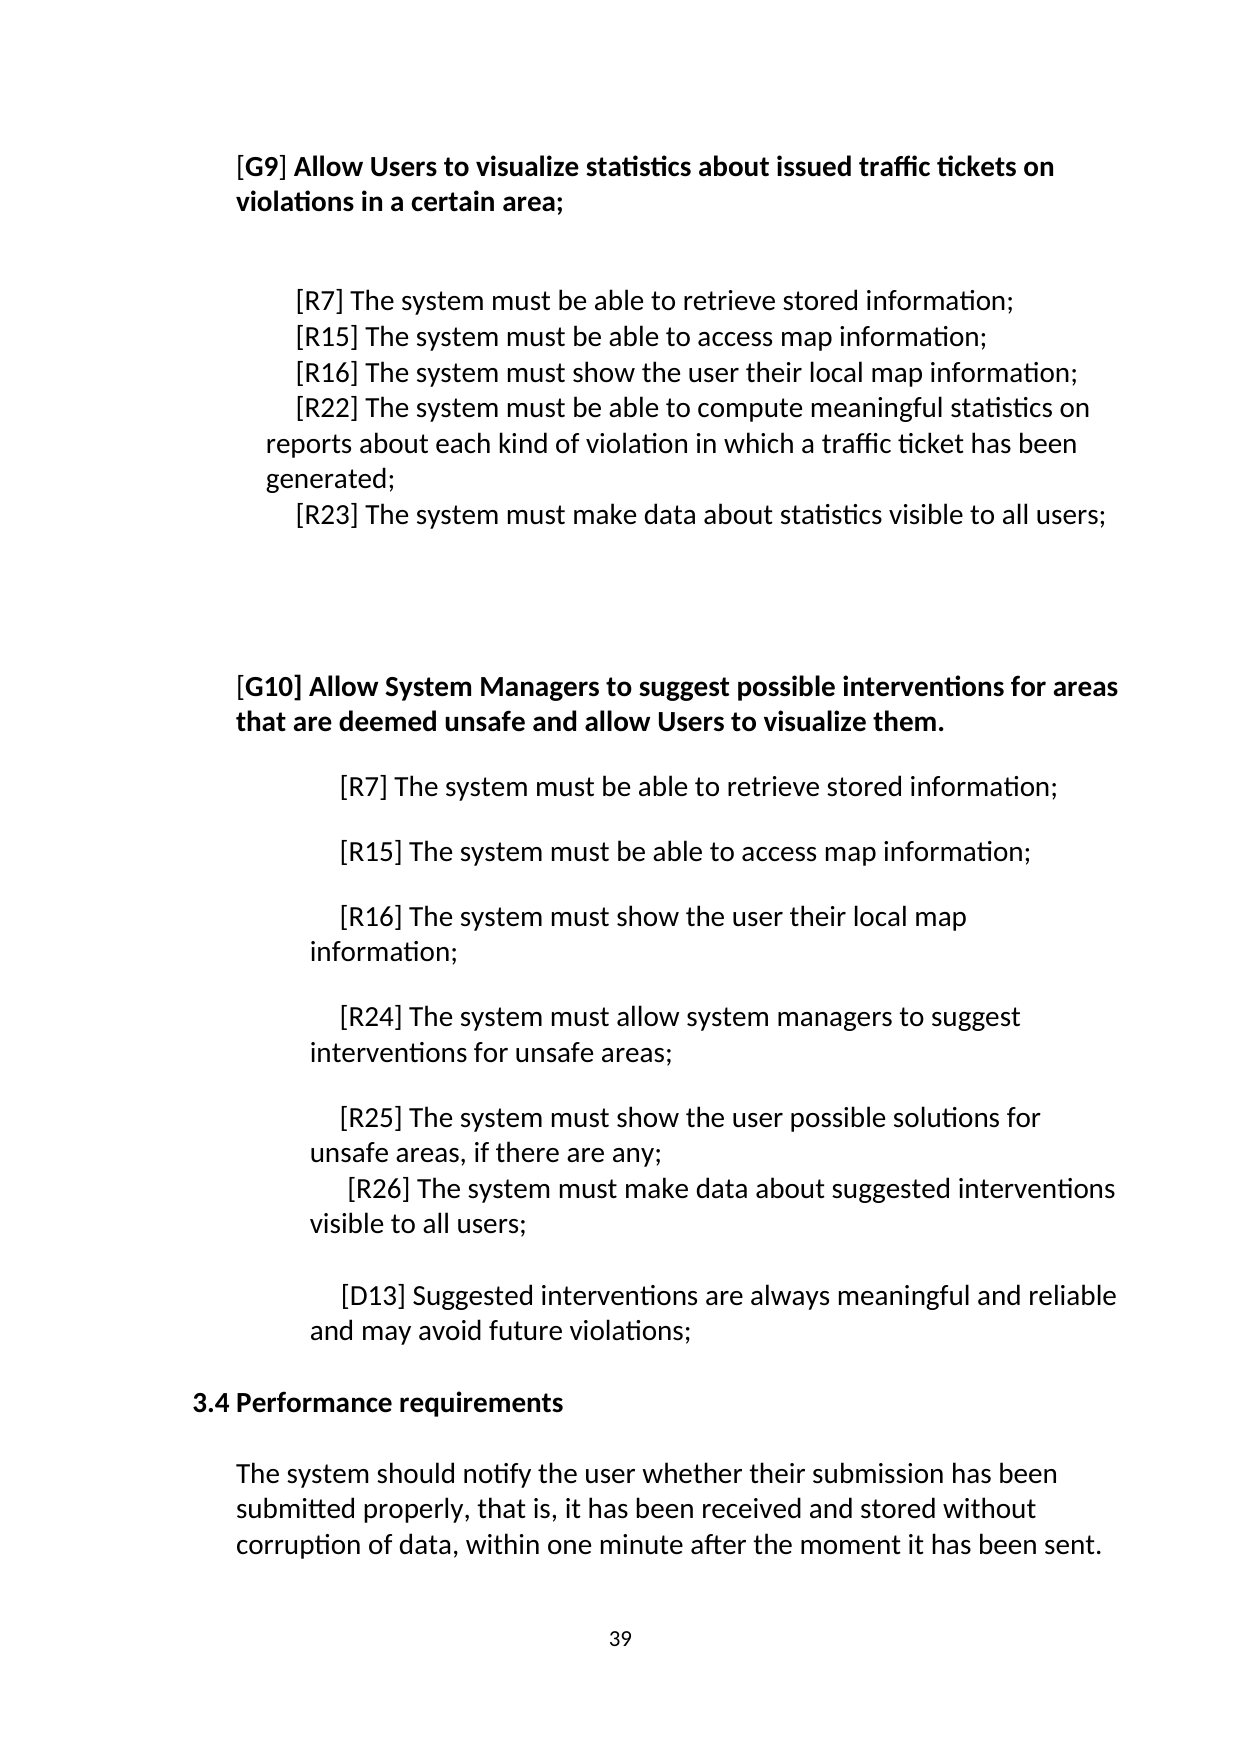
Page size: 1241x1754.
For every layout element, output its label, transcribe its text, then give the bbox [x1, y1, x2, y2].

text The system should notify the user whether their submission has been submitted properly, that is, it has been received and stored without corruption of data, within one minute after the moment it has been sent. [236, 1455, 1122, 1562]
text [D13] Suggested interventions are always meaningful and reliable and may avoid future violations; [309, 1277, 1122, 1348]
text [R23] The system must make data about statistics visible to all users; [266, 496, 1122, 532]
text [G9] Allow Users to visualize statistics about issued traffic tickets on violations in a certain area; [236, 148, 1122, 219]
text [R7] The system must be able to retrieve stored information; [236, 768, 1122, 804]
text [R24] The system must allow system managers to suggest interventions for unsafe areas; [309, 998, 1122, 1069]
text [R25] The system must show the user possible solutions for unsafe areas, if there are any; [309, 1099, 1122, 1170]
text [G10] Allow System Managers to suggest possible interventions for areas that are deemed unsafe and allow Users to visualize them. [236, 668, 1122, 739]
text [R22] The system must be able to compute meaningful statistics on reports about each kind of violation in which a traffic ticket has been generated; [266, 389, 1122, 496]
text [R16] The system must show the user their local map information; [309, 898, 1122, 969]
text [R15] The system must be able to access map information; [309, 833, 1122, 869]
list Performance requirements [192, 1384, 1122, 1419]
text [R26] The system must make data about suggested interventions visible to all users; [309, 1170, 1122, 1241]
text [R15] The system must be able to access map information; [266, 318, 1122, 354]
text [R7] The system must be able to retrieve stored information; [266, 282, 1122, 318]
text [R16] The system must show the user their local map information; [266, 354, 1122, 389]
